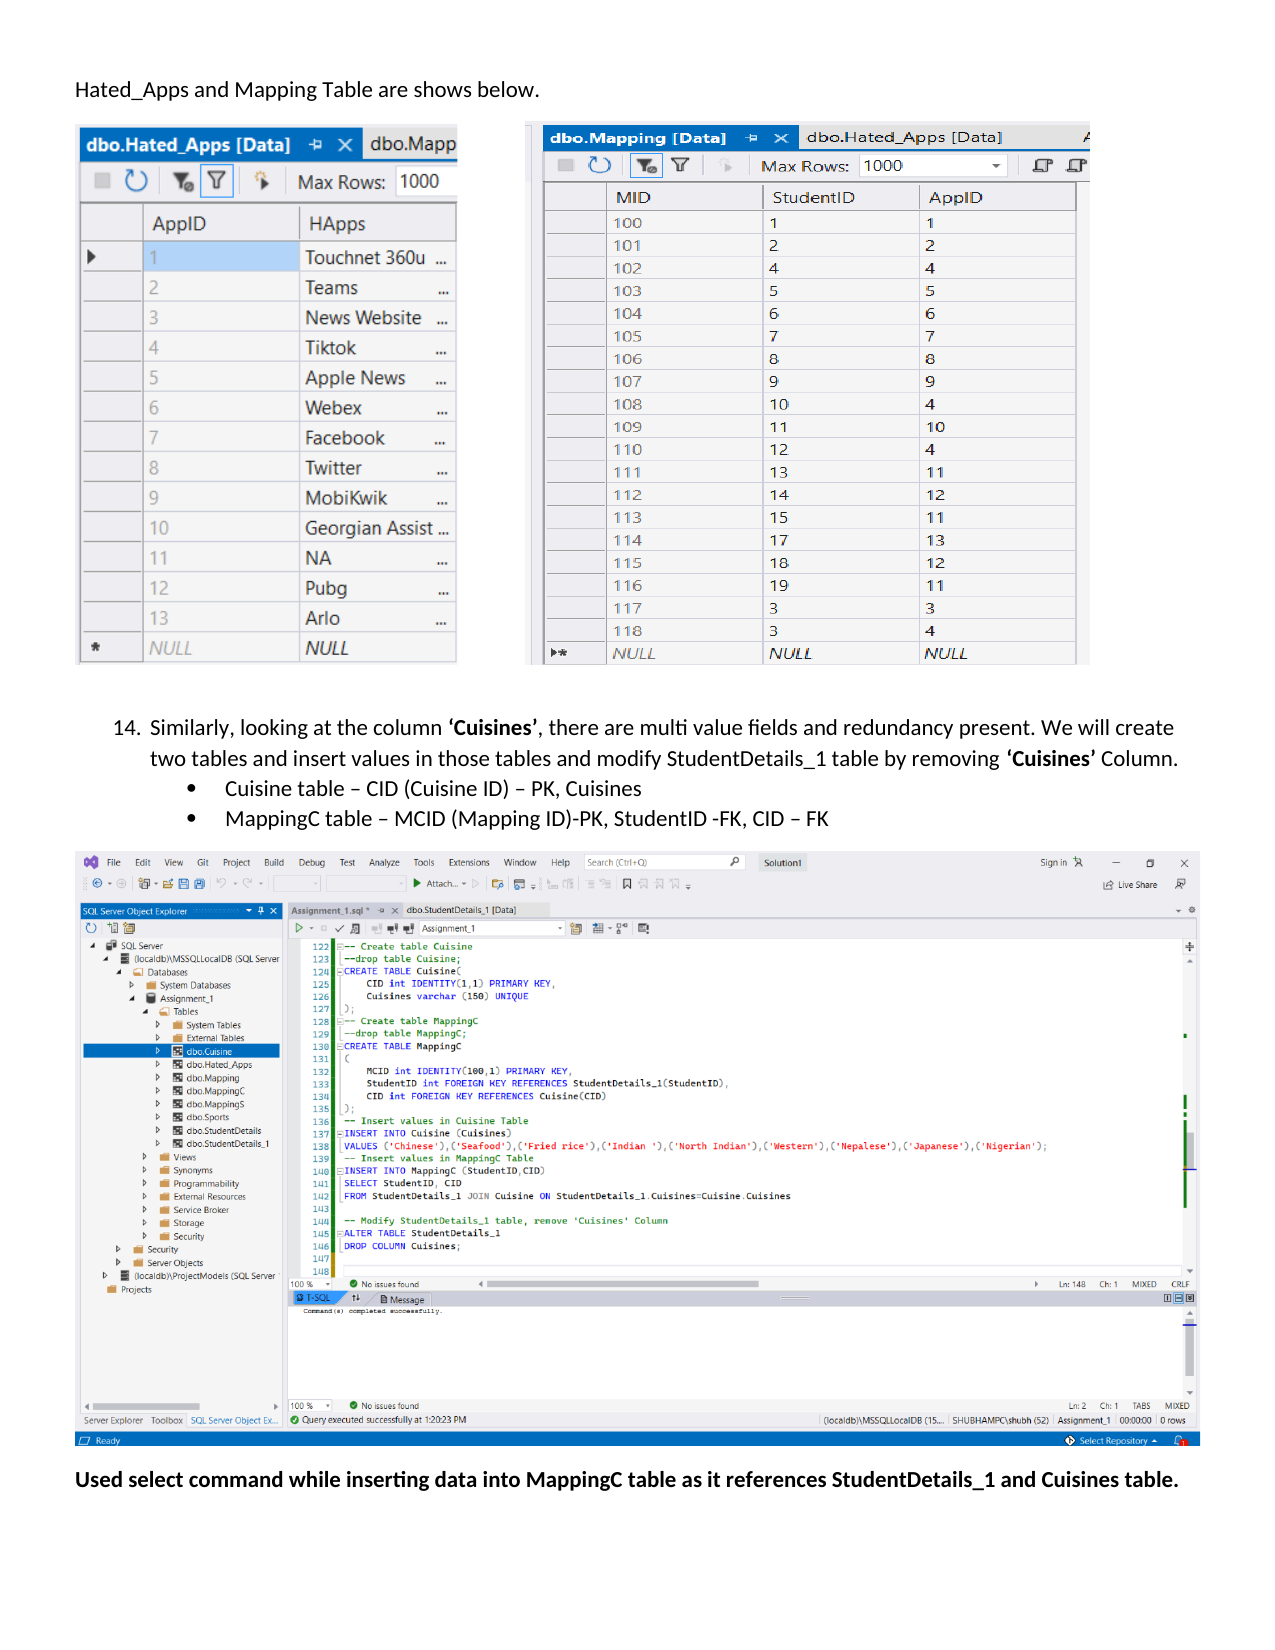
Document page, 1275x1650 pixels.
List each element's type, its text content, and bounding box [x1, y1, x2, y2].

text Used select command while inserting data into MappingC table as it references StudentDetails_1 and Cuisines table. [75, 1465, 1200, 1493]
list Similarly, looking at the column ‘Cuisines’, there are multi value fields and redundancy present. We will create two tables and insert values in those tables and modify StudentDetails_1 table by removing ‘Cuisines’ Column. [112, 713, 1200, 772]
picture [75, 851, 1200, 1446]
list Cuisine table – CID (Cuisine ID) – PK, Cuisines [187, 774, 1200, 802]
picture [525, 121, 1090, 665]
list MappingC table – MCID (Mapping ID)-PK, StudentID -FK, CID – FK [187, 804, 1200, 832]
text Hated_Apps and Mapping Table are shows below. [75, 75, 1200, 103]
picture [75, 124, 458, 665]
